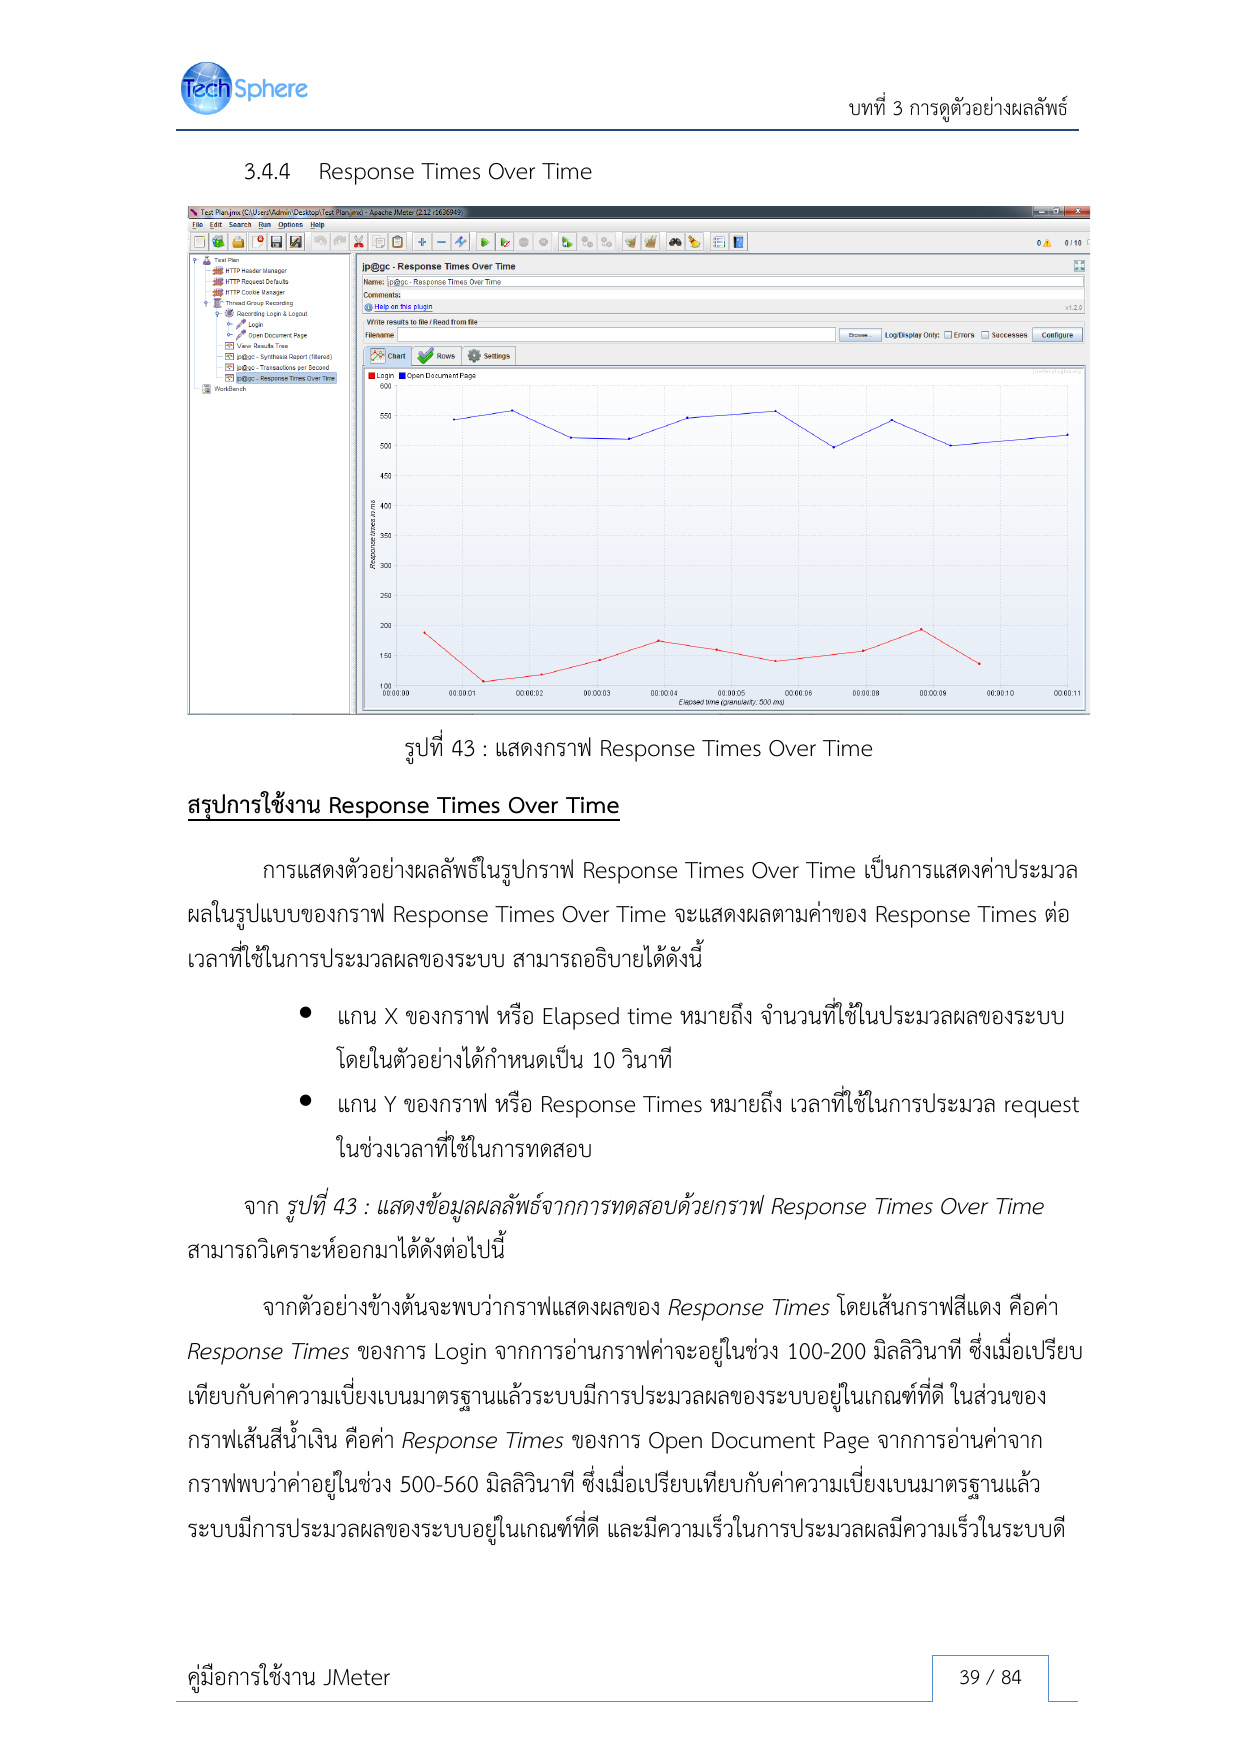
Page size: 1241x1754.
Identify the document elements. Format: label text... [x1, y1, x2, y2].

list แกน X ของกราฟ หรือ Elapsed time หมายถึง จำนวนที่ใช้ในประมวลผลของระบบ โดยในตัวอย่างได้กำหนดเป็น 10 วินาที [300, 995, 1090, 1084]
subtitle Response Times Over Time [244, 150, 1090, 194]
text สรุปการใช้งาน Response Times Over Time [187, 784, 1090, 828]
text จากตัวอย่างข้างต้นจะพบว่ากราฟแสดงผลของ Response Times โดยเส้นกราฟสีแดง คือค่า Response Times ของการ Login จากการอ่านกราฟค่าจะอยู่ในช่วง 100-200 มิลลิวินาที ซึ่งเมื่อเปรียบเทียบกับค่าความเบี่ยงเบนมาตรฐานแล้วระบบมีการประมวลผลของระบบอยู่ในเกณฑ์ที่ดี ในส่วนของกราฟเส้นสีน้ำเงิน คือค่า Response Times ของการ Open Document Page จากการอ่านค่าจากกราฟพบว่าค่าอยู่ในช่วง 500-560 มิลลิวินาที ซึ่งเมื่อเปรียบเทียบกับค่าความเบี่ยงเบนมาตรฐานแล้วระบบมีการประมวลผลของระบบอยู่ในเกณฑ์ที่ดี และมีความเร็วในการประมวลผลมีความเร็วในระบบดี [187, 1286, 1090, 1552]
list แกน Y ของกราฟ หรือ Response Times หมายถึง เวลาที่ใช้ในการประมวล request ในช่วงเวลาที่ใช้ในการทดสอบ [300, 1084, 1090, 1172]
text จาก รูปที่ 43 : แสดงข้อมูลผลลัพธ์จากการทดสอบด้วยกราฟ Response Times Over Time สามารถวิเคราะห์ออกมาได้ดังต่อไปนี้ [187, 1185, 1090, 1274]
picture [187, 206, 1091, 715]
text การแสดงตัวอย่างผลลัพธ์ในรูปกราฟ Response Times Over Time เป็นการแสดงค่าประมวลผลในรูปแบบของกราฟ Response Times Over Time จะแสดงผลตามค่าของ Response Times ต่อเวลาที่ใช้ในการประมวลผลของระบบ สามารถอธิบายได้ดังนี้ [187, 849, 1090, 982]
subtitle รูปที่ 43 : แสดงกราฟ Response Times Over Time [187, 727, 1090, 772]
picture [179, 61, 308, 116]
